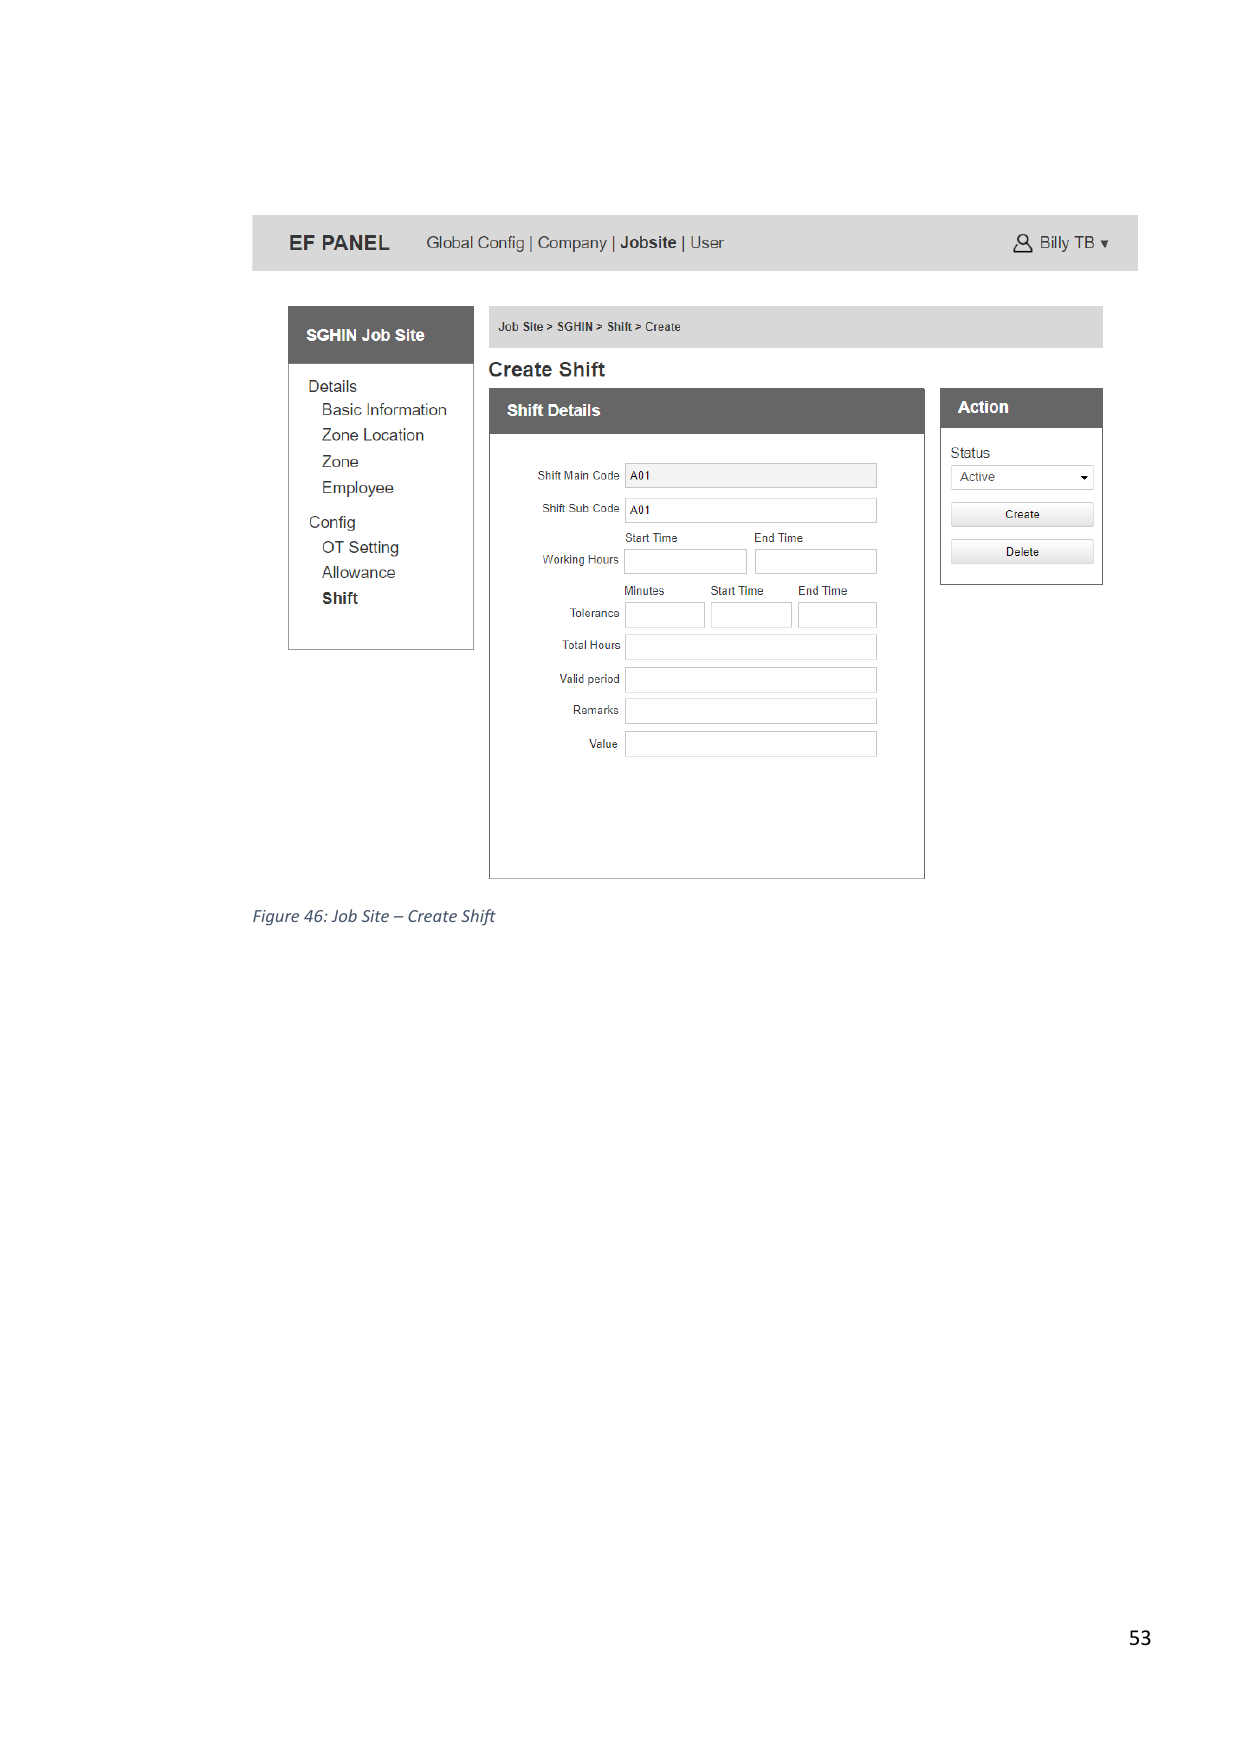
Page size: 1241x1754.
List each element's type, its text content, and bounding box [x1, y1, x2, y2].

picture [252, 215, 1138, 879]
text Figure 46: Job Site – Create Shift [177, 904, 1152, 927]
